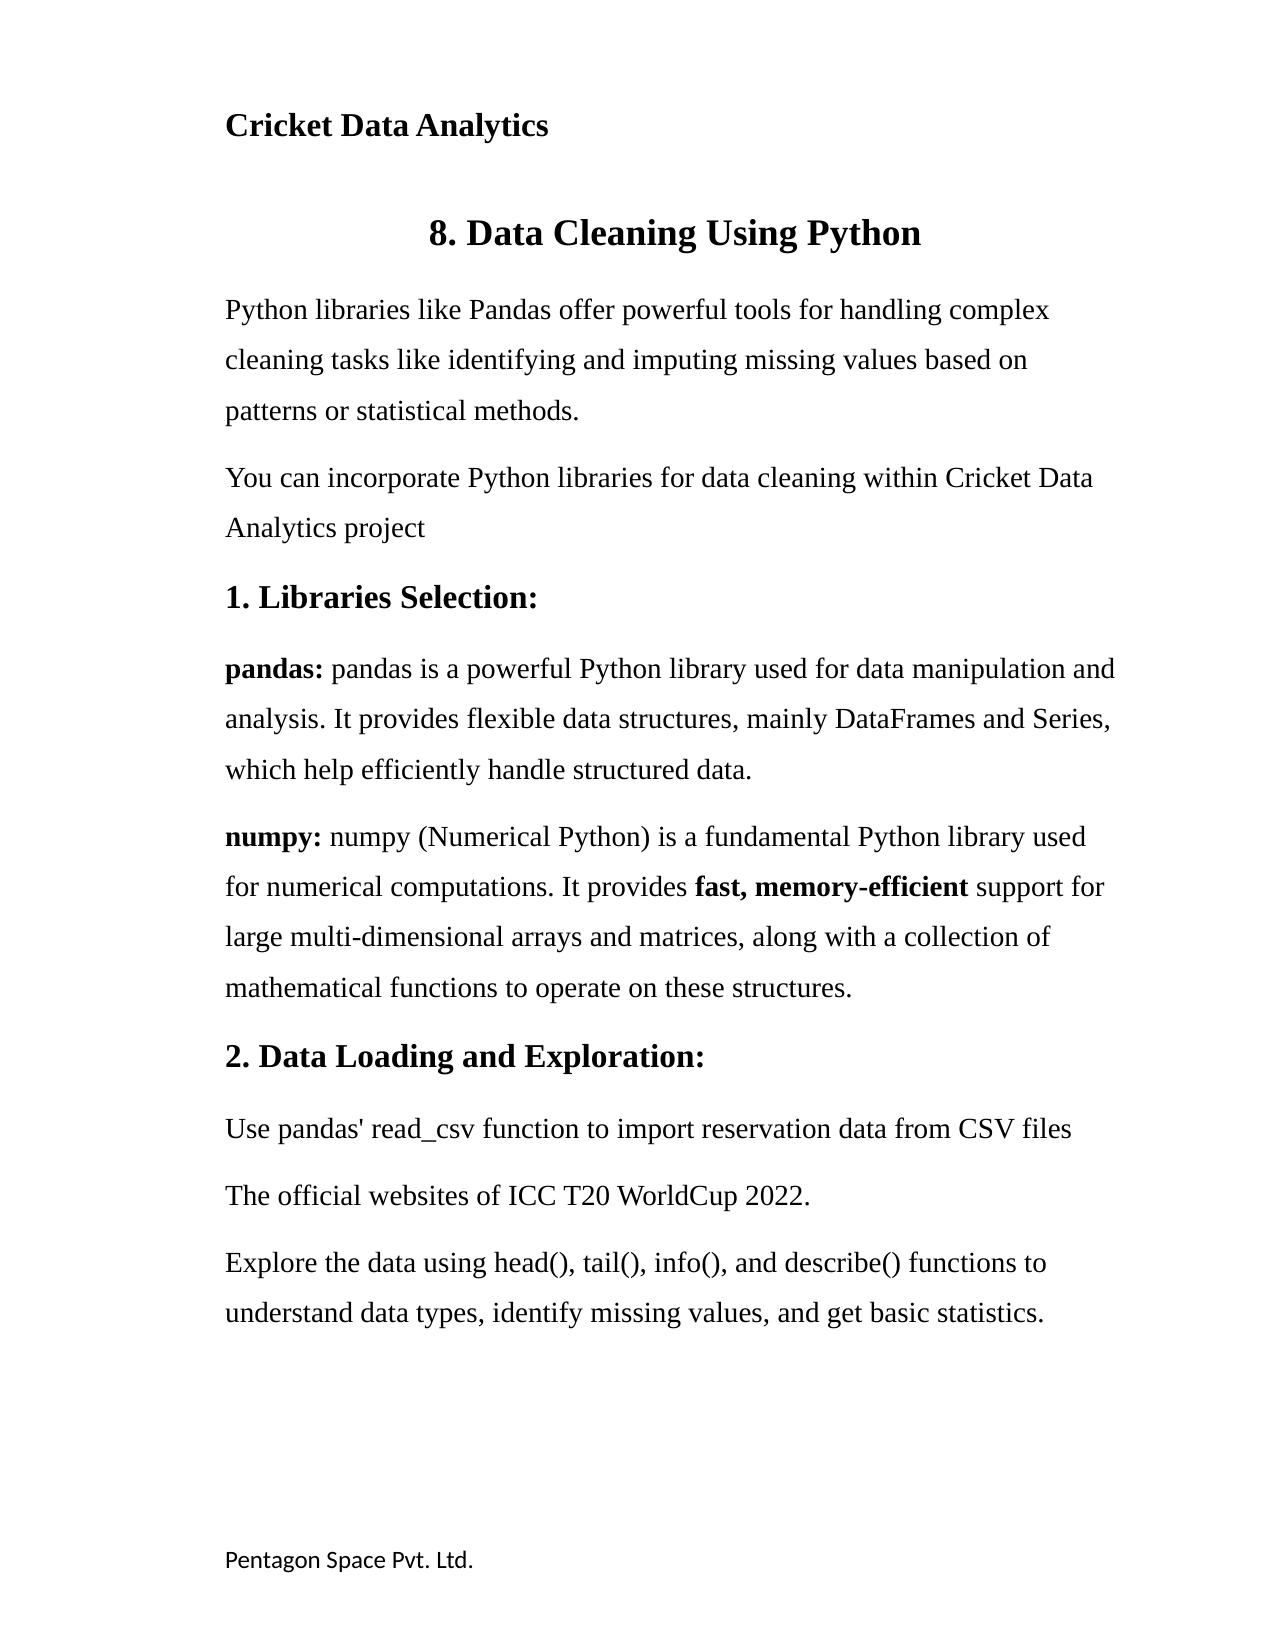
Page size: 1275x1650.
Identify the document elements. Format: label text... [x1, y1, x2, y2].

text numpy: numpy (Numerical Python) is a fundamental Python library used for numerical computations. It provides fast, memory-efficient support for large multi-dimensional arrays and matrices, along with a collection of mathematical functions to operate on these structures. [225, 819, 1125, 1003]
text The official websites of ICC T20 WorldCup 2022. [225, 1178, 1125, 1211]
text 1. Libraries Selection: [225, 577, 1125, 615]
text 8. Data Cleaning Using Python [225, 211, 1125, 254]
text Explore the data using head(), tail(), info(), and describe() functions to understand data types, identify missing values, and get basic statistics. [225, 1245, 1125, 1329]
text pandas: pandas is a powerful Python library used for data manipulation and analysis. It provides flexible data structures, mainly DataFrames and Series, which help efficiently handle structured data. [225, 651, 1125, 785]
text 2. Data Loading and Exploration: [225, 1037, 1125, 1075]
text You can incorporate Python libraries for data cleaning within Cricket Data Analytics project [225, 460, 1125, 543]
text Python libraries like Pandas offer powerful tools for handling complex cleaning tasks like identifying and imputing missing values based on patterns or statistical methods. [225, 292, 1125, 426]
text Use pandas' read_csv function to import reservation data from CSV files [225, 1111, 1125, 1144]
